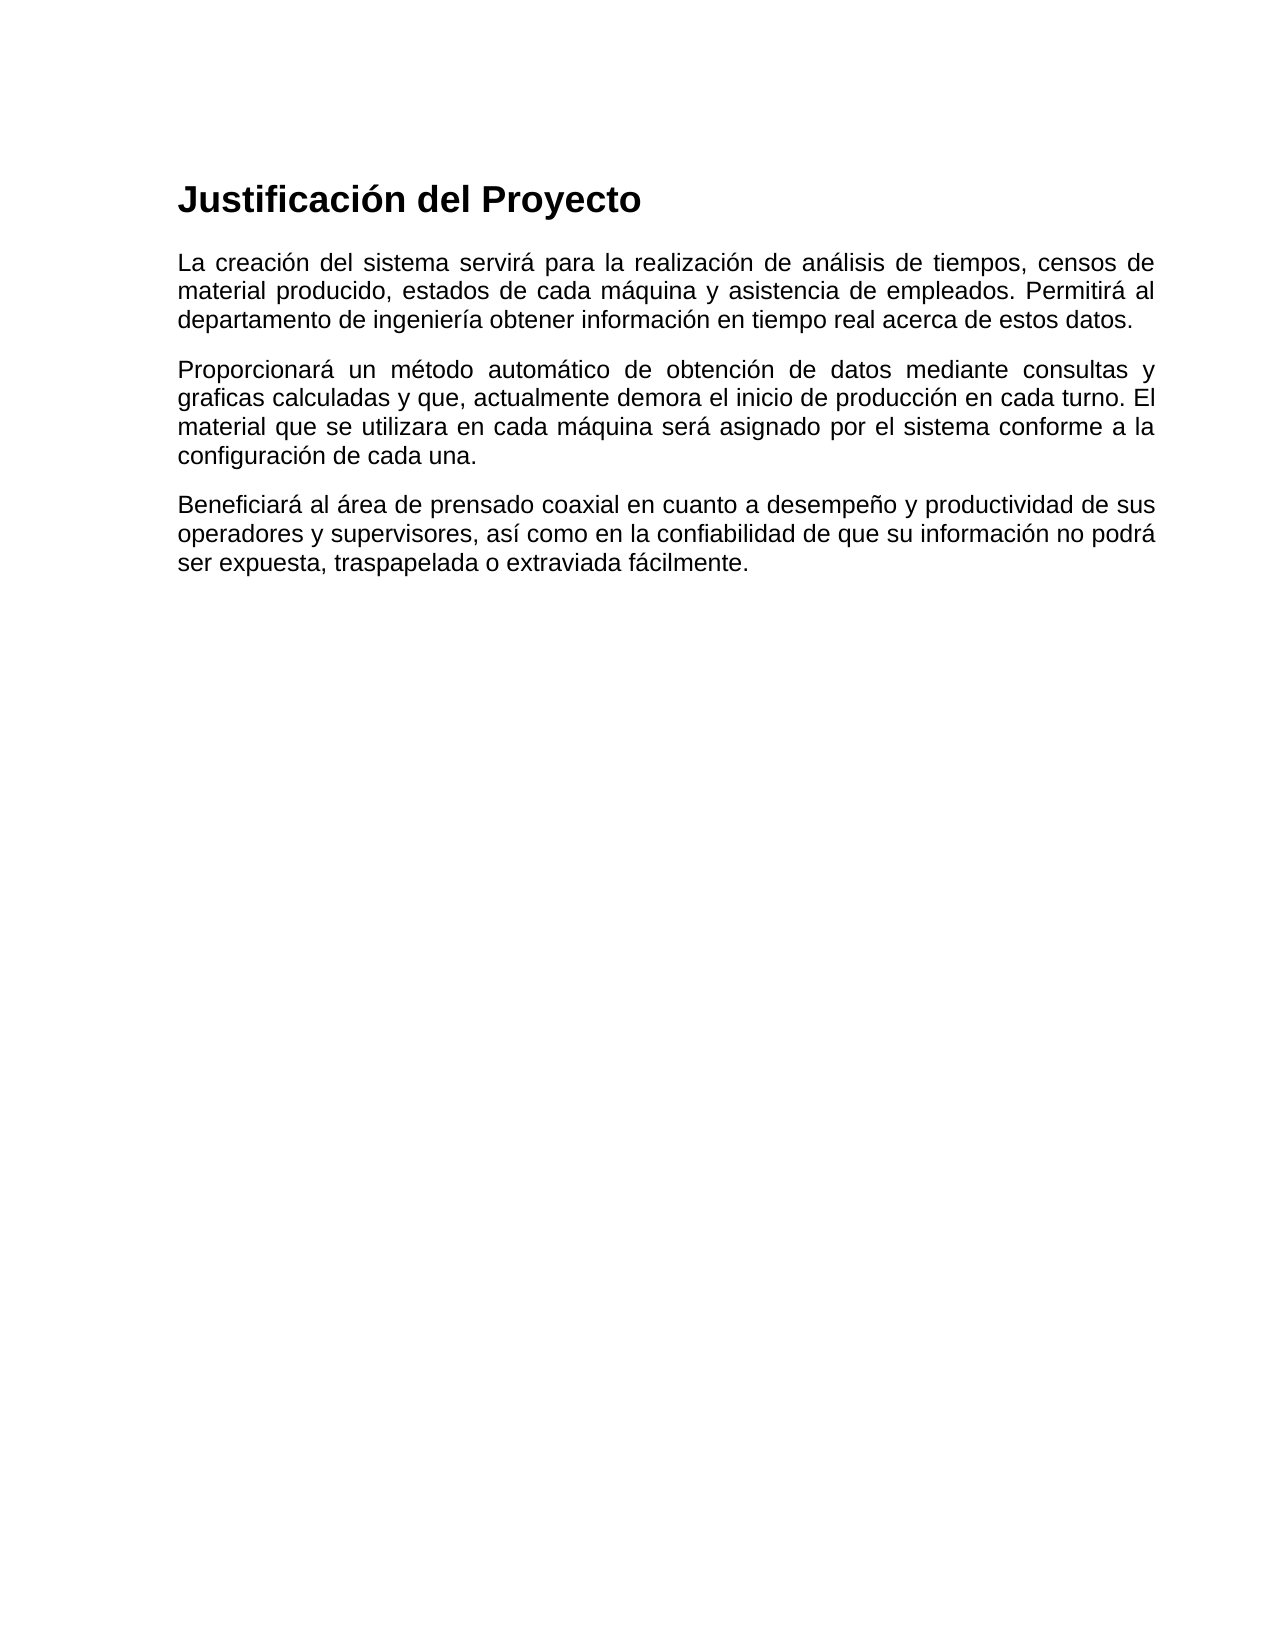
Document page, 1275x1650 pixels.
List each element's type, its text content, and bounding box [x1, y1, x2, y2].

text Justificación del Proyecto [177, 177, 1157, 220]
text Proporcionará un método automático de obtención de datos mediante consultas y graficas calculadas y que, actualmente demora el inicio de producción en cada turno. El material que se utilizara en cada máquina será asignado por el sistema conforme a la configuración de cada una. [177, 355, 1157, 470]
text Beneficiará al área de prensado coaxial en cuanto a desempeño y productividad de sus operadores y supervisores, así como en la confiabilidad de que su información no podrá ser expuesta, traspapelada o extraviada fácilmente. [177, 491, 1157, 577]
text La creación del sistema servirá para la realización de análisis de tiempos, censos de material producido, estados de cada máquina y asistencia de empleados. Permitirá al departamento de ingeniería obtener información en tiempo real acerca de estos datos. [177, 248, 1157, 334]
